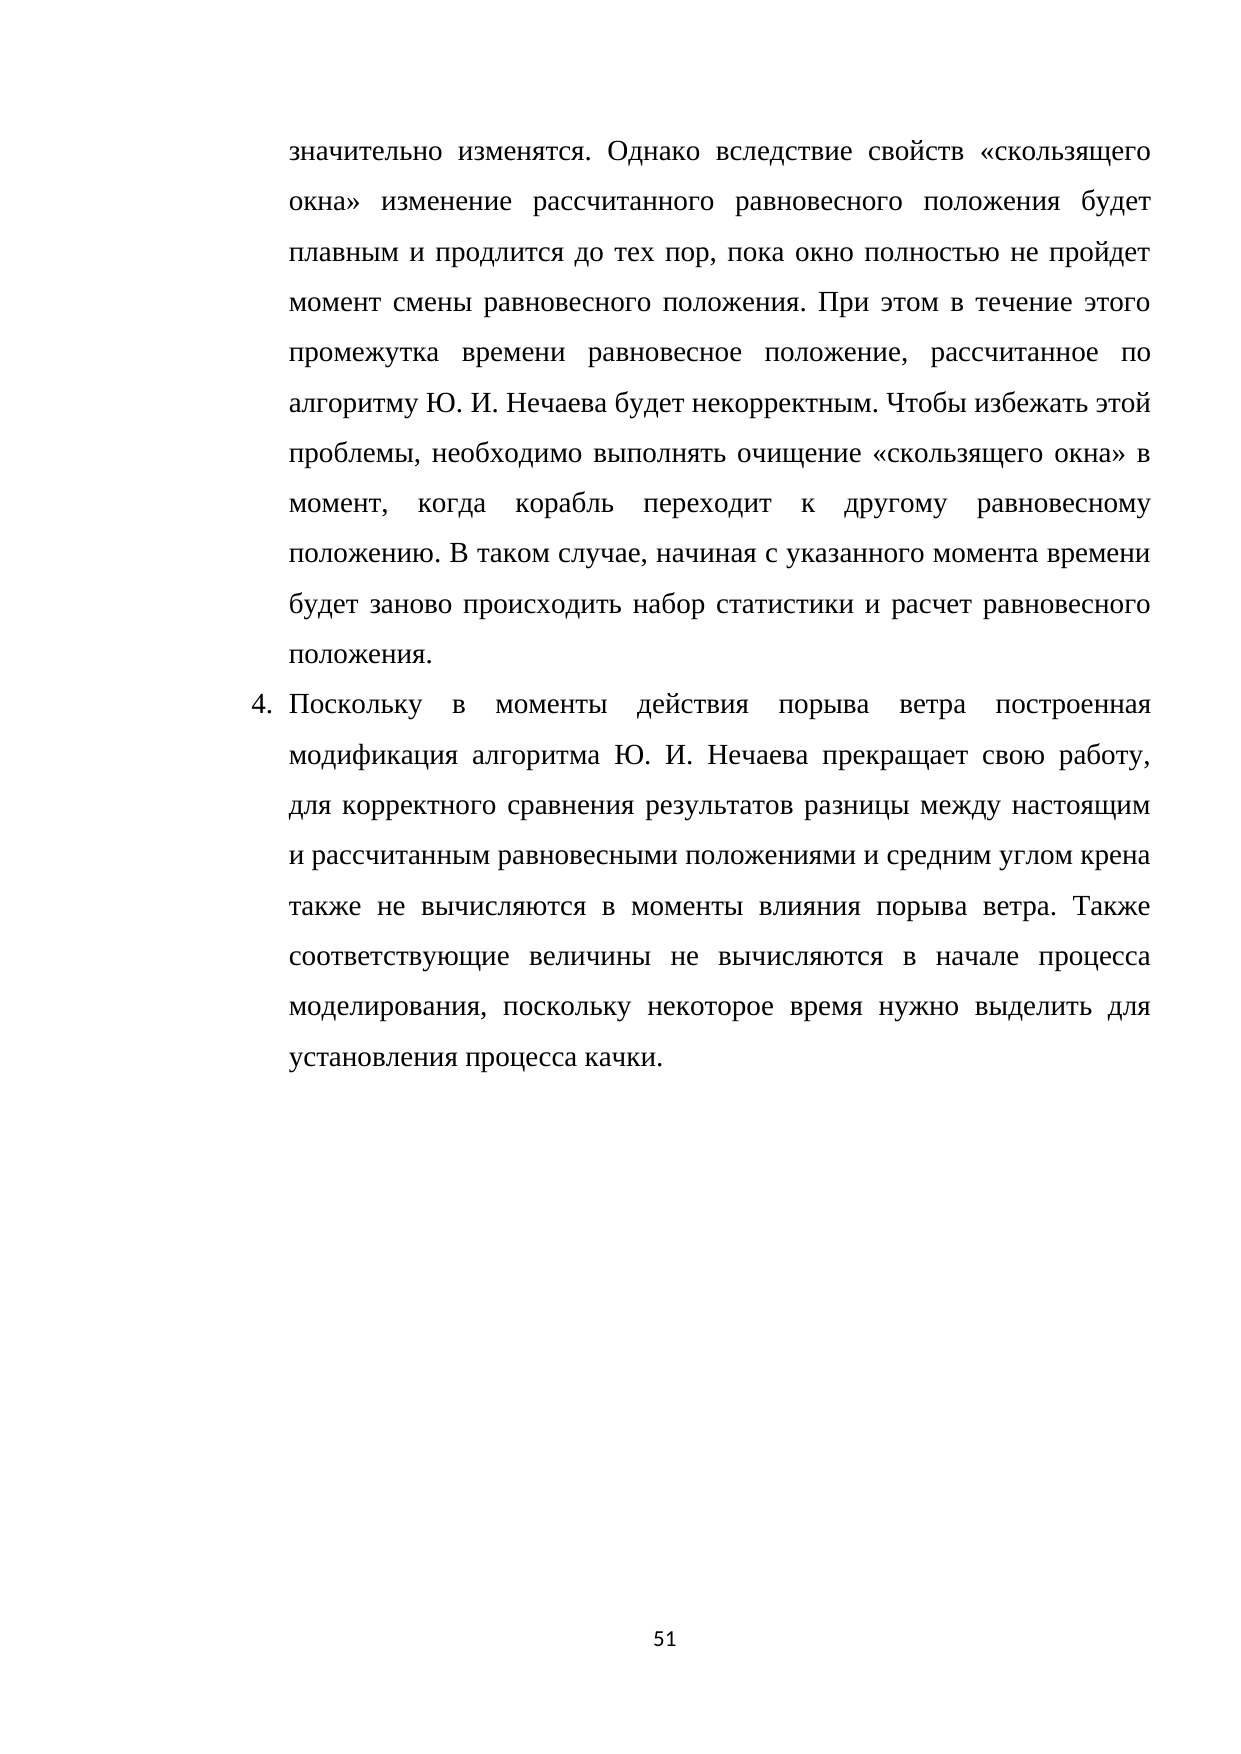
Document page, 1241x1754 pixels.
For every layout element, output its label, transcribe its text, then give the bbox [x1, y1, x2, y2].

list Поскольку в моменты действия порыва ветра построенная модификация алгоритма Ю. И. Нечаева прекращает свою работу, для корректного сравнения результатов разницы между настоящим и рассчитанным равновесными положениями и средним углом крена также не вычисляются в моменты влияния порыва ветра. Также соответствующие величины не вычисляются в начале процесса моделирования, поскольку некоторое время нужно выделить для установления процесса качки. [251, 687, 1152, 1072]
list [251, 133, 1152, 670]
